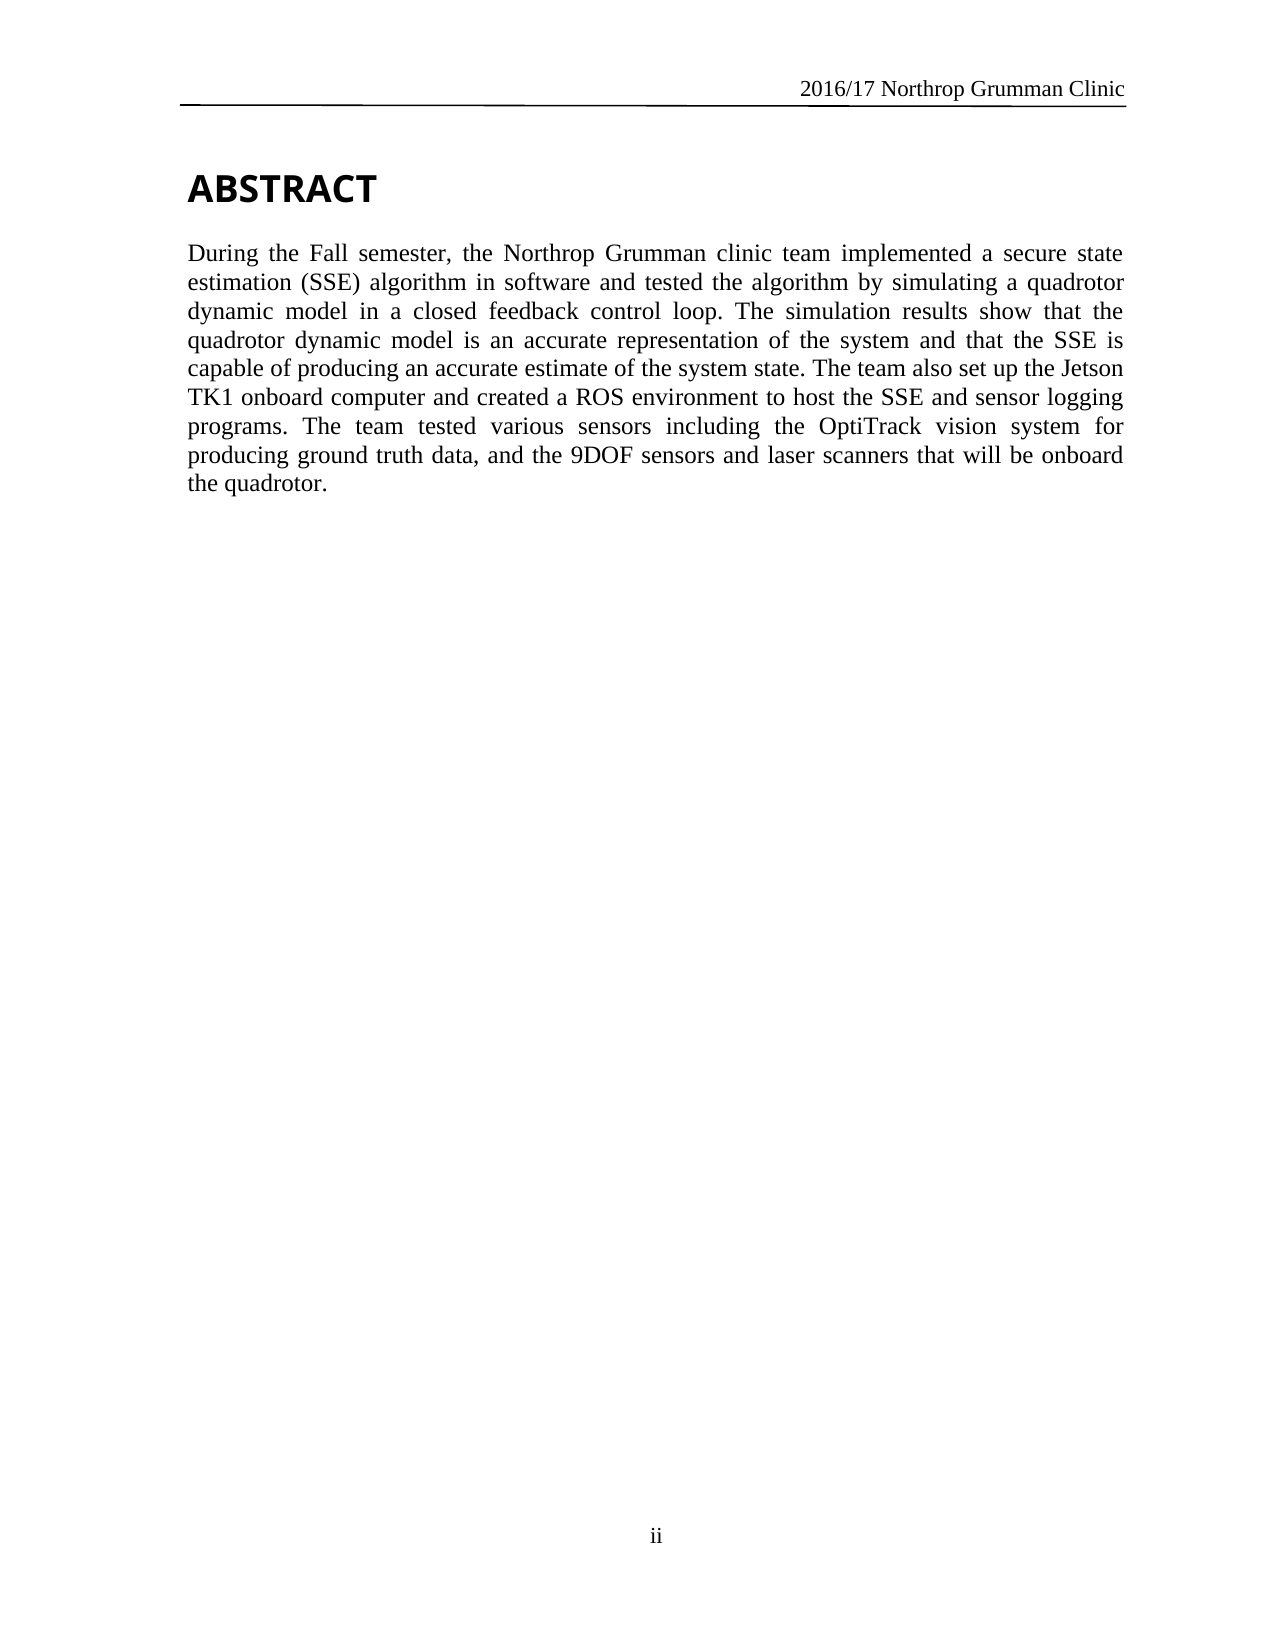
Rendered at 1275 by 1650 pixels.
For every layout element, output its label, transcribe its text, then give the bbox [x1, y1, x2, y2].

text During the Fall semester, the Northrop Grumman clinic team implemented a secure state estimation (SSE) algorithm in software and tested the algorithm by simulating a quadrotor dynamic model in a closed feedback control loop. The simulation results show that the quadrotor dynamic model is an accurate representation of the system and that the SSE is capable of producing an accurate estimate of the system state. The team also set up the Jetson TK1 onboard computer and created a ROS environment to host the SSE and sensor logging programs. The team tested various sensors including the OptiTrack vision system for producing ground truth data, and the 9DOF sensors and laser scanners that will be onboard the quadrotor. [187, 238, 1125, 497]
subtitle ABSTRACT [187, 162, 1125, 213]
